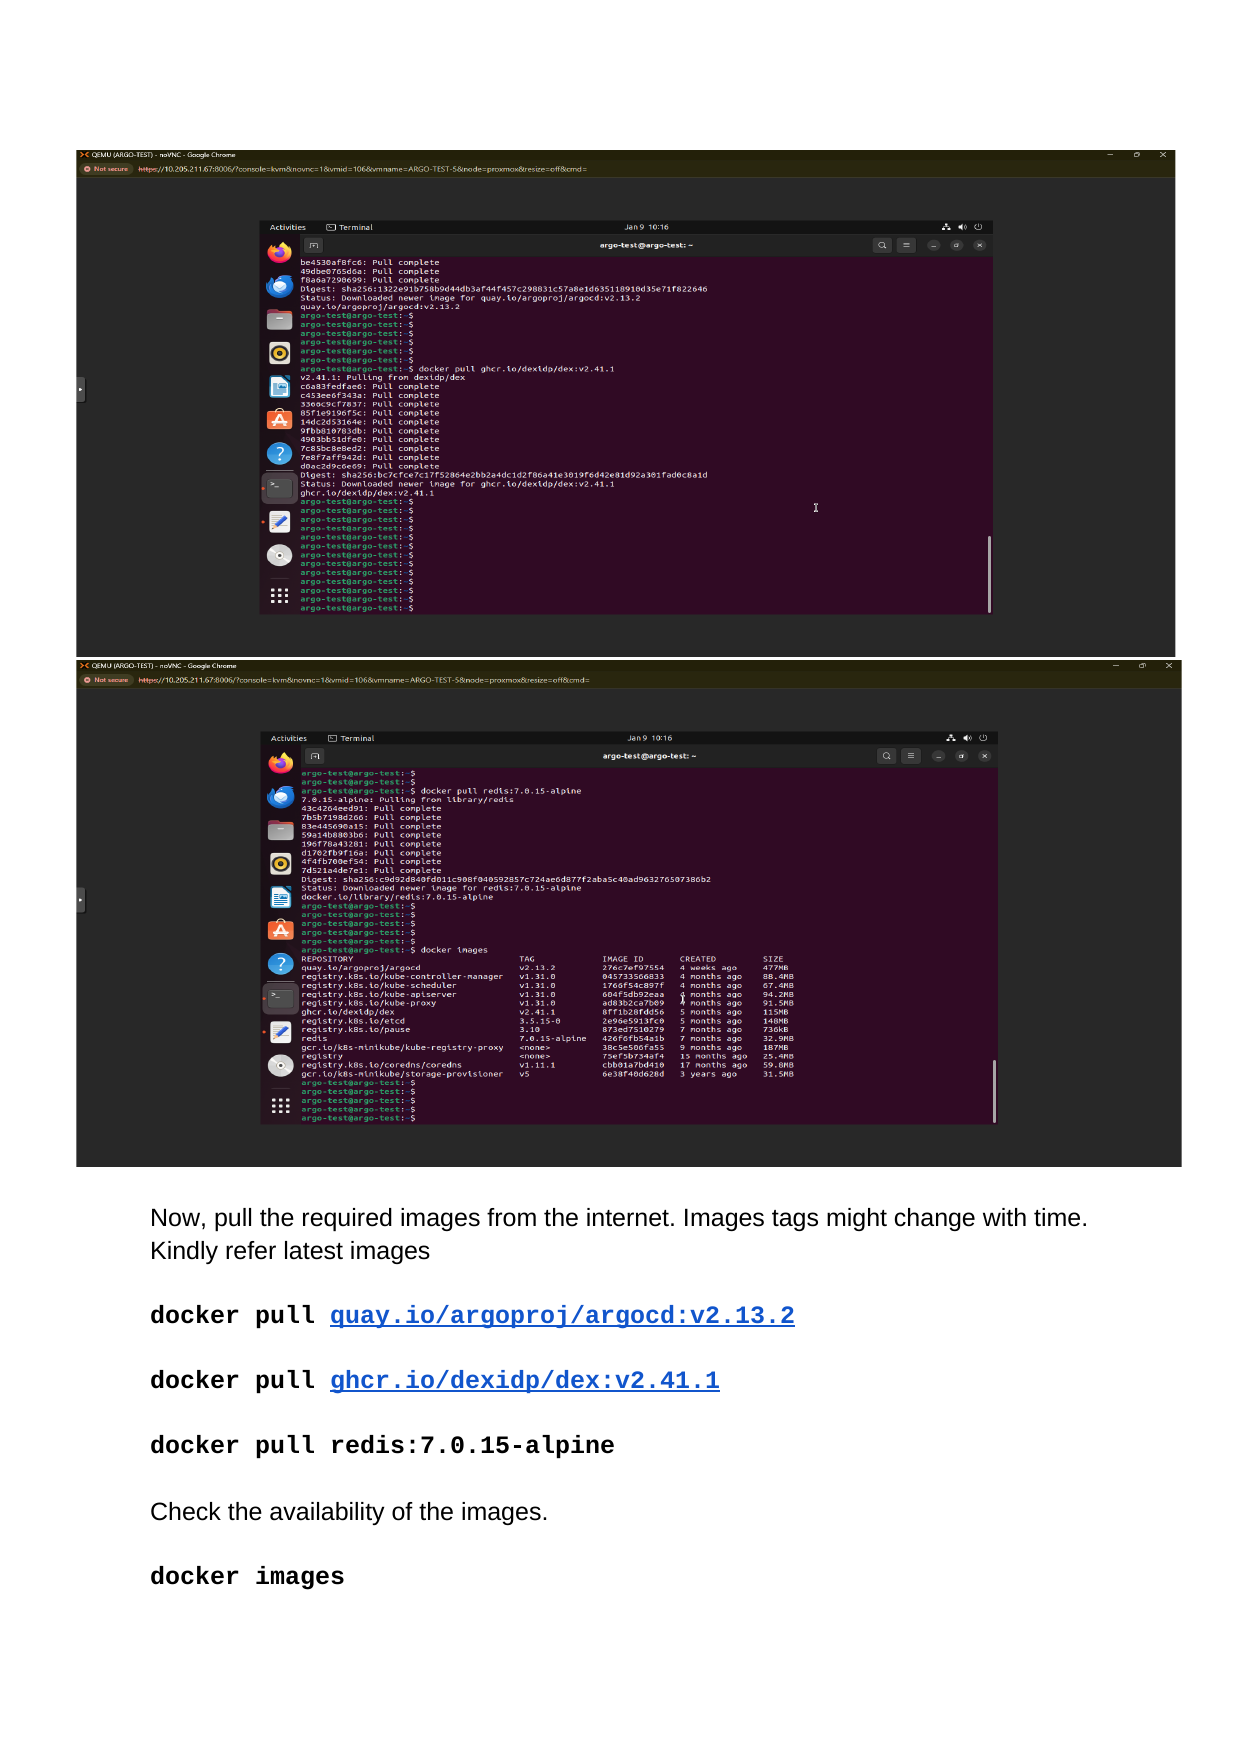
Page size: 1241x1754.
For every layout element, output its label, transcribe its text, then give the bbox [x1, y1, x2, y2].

text docker pull ghcr.io/dexidp/dex:v2.41.1 [150, 1367, 1090, 1396]
text docker images [150, 1563, 1090, 1592]
picture [76, 150, 1176, 657]
text docker pull redis:7.0.15-alpine [150, 1432, 1090, 1461]
picture [76, 660, 1182, 1167]
text docker pull quay.io/argoproj/argocd:v2.13.2 [150, 1302, 1090, 1331]
text Now, pull the required images from the internet. Images tags might change with time. Kindly refer latest images [150, 1203, 1090, 1265]
text Check the availability of the images. [150, 1497, 1090, 1526]
